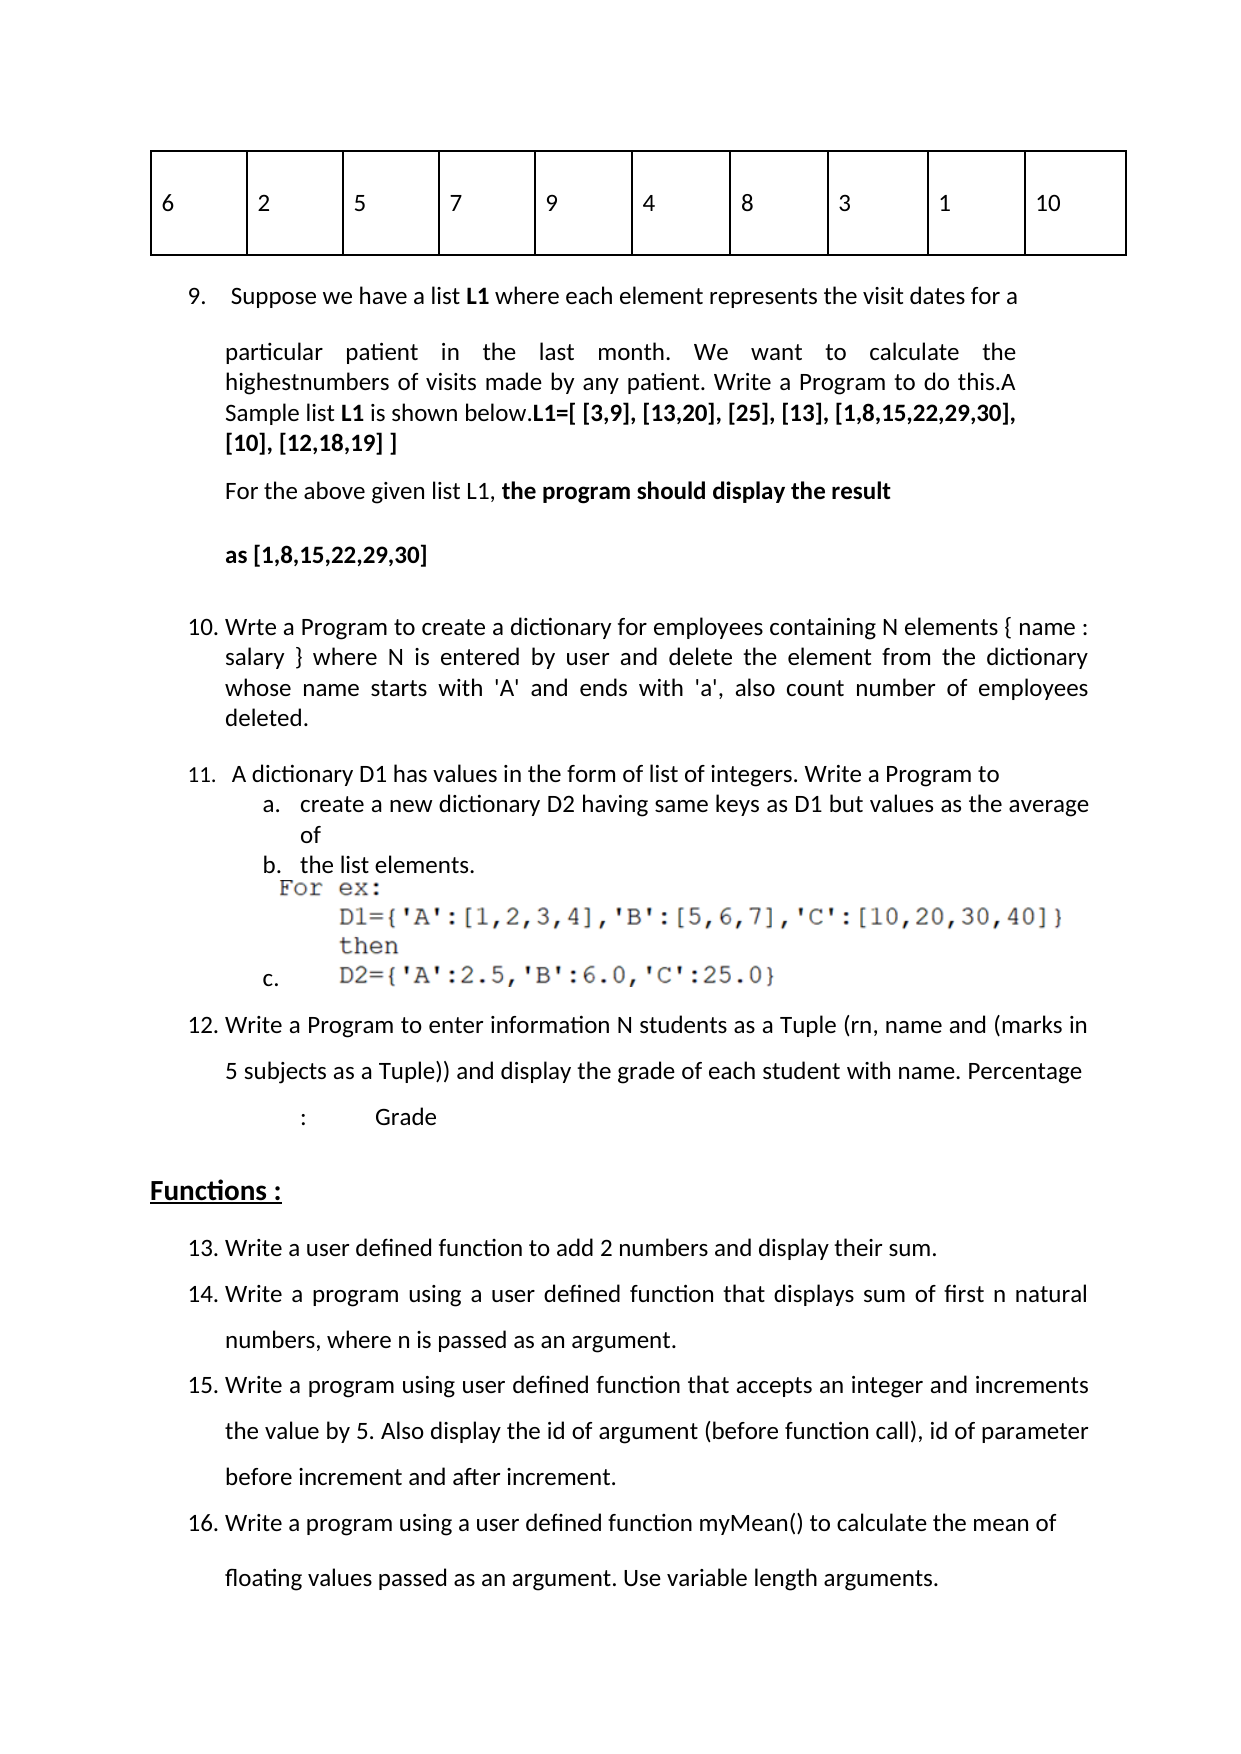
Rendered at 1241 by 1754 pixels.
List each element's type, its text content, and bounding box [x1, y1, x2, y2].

list Write a user defined function to add 2 numbers and display their sum. [187, 1232, 1090, 1263]
table_header 8 [731, 152, 827, 253]
list Wrte a Program to create a dictionary for employees containing N elements { name : salary } where N is entered by user and delete the element from the dictionary whose name starts with 'A' and ends with 'a', also count number of employees deleted. [187, 611, 1090, 733]
picture [279, 880, 1062, 987]
text For the above given list L1, the program should display the result [225, 475, 1090, 505]
list create a new dictionary D2 having same keys as D1 but values as the average of [262, 789, 1090, 850]
text particular patient in the last month. We want to calculate the highestnumbers of visits made by any patient. Write a Program to do this.A Sample list L1 is shown below.L1=[ [3,9], [13,20], [25], [13], [1,8,15,22,29,30], [10], [12,18,19] ] [225, 336, 1017, 458]
table_header 4 [633, 152, 729, 253]
table_header 5 [344, 152, 438, 253]
list Write a program using user defined function that accepts an integer and increments the value by 5. Also display the id of argument (before function call), id of parameter before increment and after increment. [187, 1370, 1090, 1492]
list Write a Program to enter information N students as a Tuple (rn, name and (marks in 5 subjects as a Tuple)) and display the grade of each student with name. Percentage : Grade [187, 1010, 1090, 1132]
list Suppose we have a list L1 where each element represents the visit dates for a [187, 281, 1090, 311]
list Write a program using a user defined function myMean() to calculate the mean of [187, 1507, 1090, 1537]
table_header 1 [929, 152, 1024, 253]
table_header 2 [248, 152, 342, 253]
text floating values passed as an argument. Use variable length arguments. [150, 1562, 1090, 1593]
list the list elements. [262, 850, 1090, 880]
list A dictionary D1 has values in the form of list of integers. Write a Program to [187, 758, 1090, 789]
table_header 7 [440, 152, 534, 253]
list Write a program using a user defined function that displays sum of first n natural numbers, where n is passed as an argument. [187, 1278, 1090, 1354]
table_header 10 [1026, 152, 1125, 253]
table_header 3 [829, 152, 927, 253]
text as [1,8,15,22,29,30] [225, 539, 1090, 569]
table_header 6 [152, 152, 246, 253]
text Functions : [150, 1172, 1090, 1207]
table_header 9 [536, 152, 631, 253]
